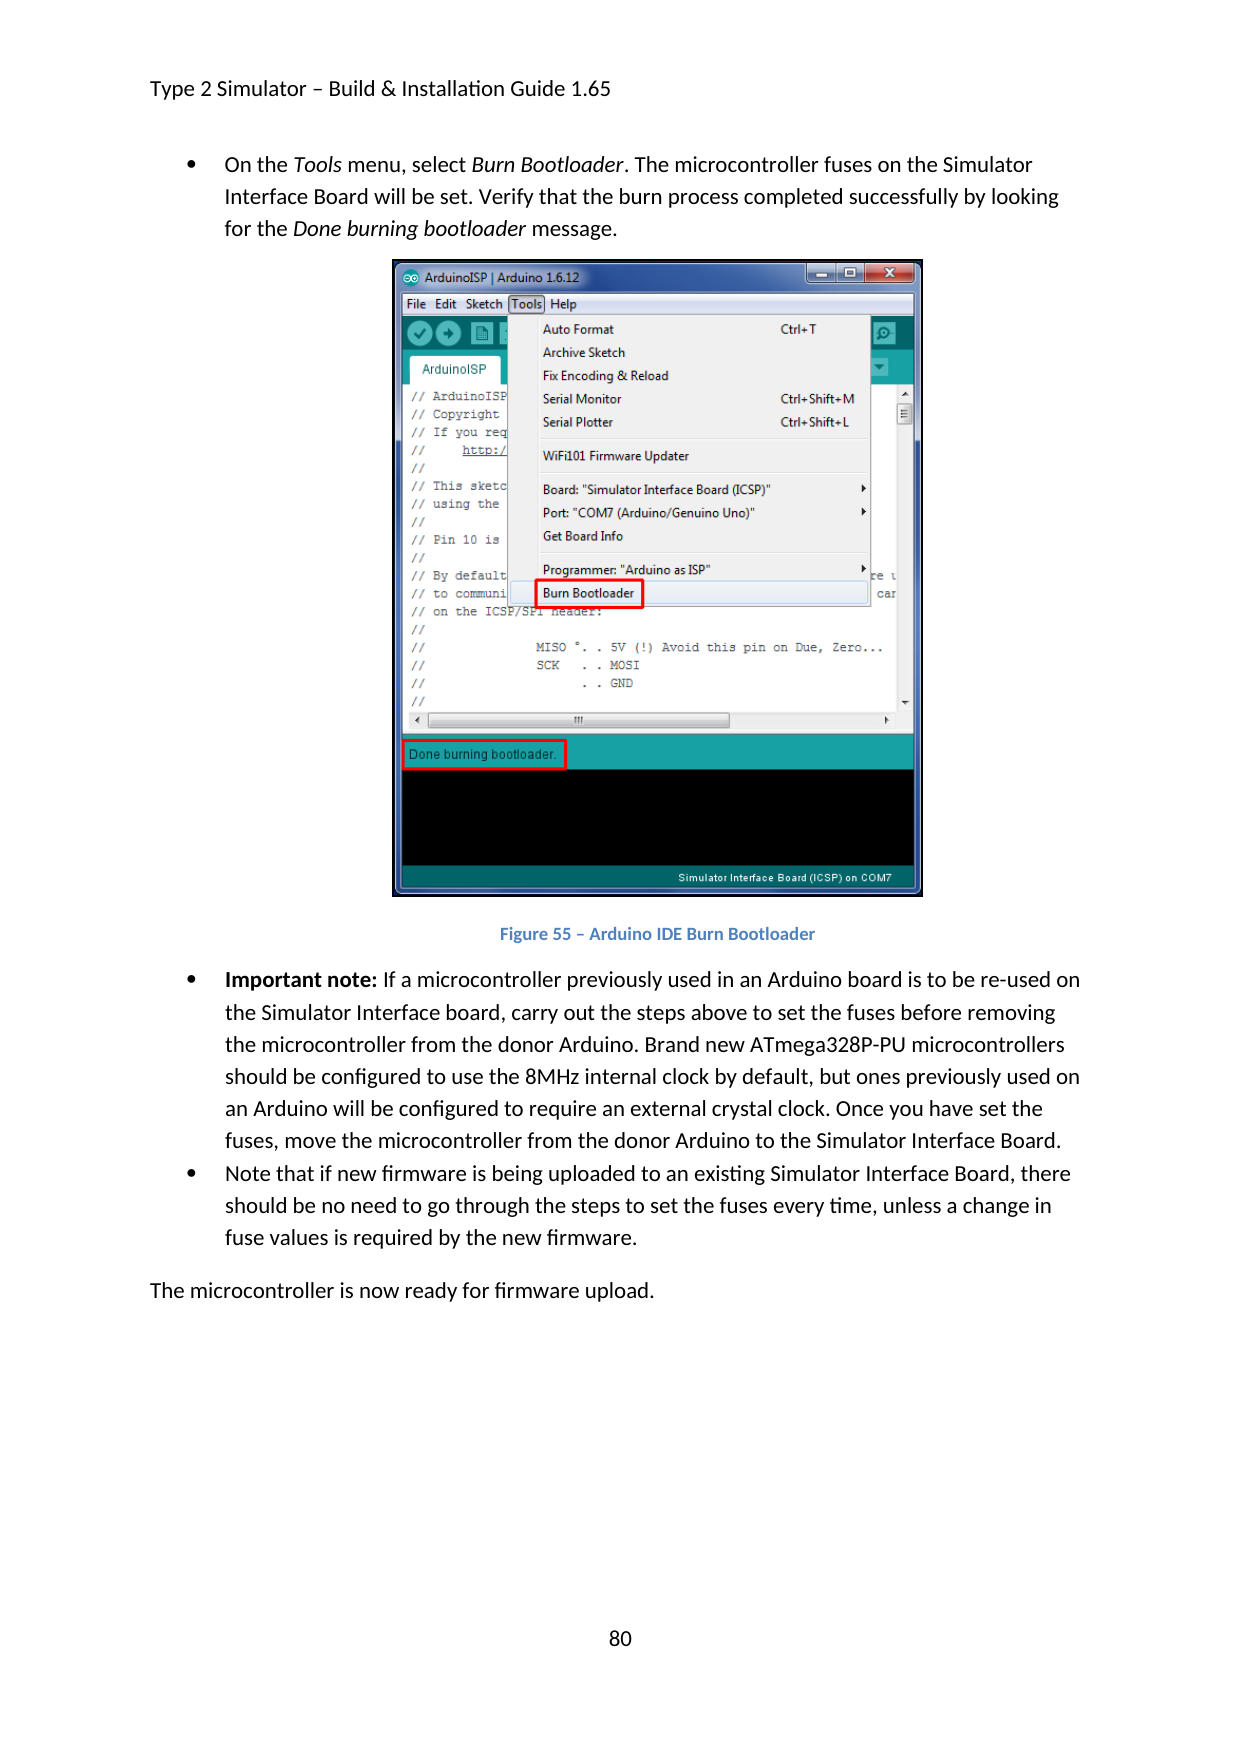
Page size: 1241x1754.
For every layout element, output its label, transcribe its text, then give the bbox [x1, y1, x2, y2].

list On the Tools menu, select Burn Bootloader. The microcontroller fuses on the Simulator Interface Board will be set. Verify that the burn process completed successfully by looking for the Done burning bootloader message. [187, 150, 1090, 242]
list Note that if new firmware is being uploaded to an existing Simulator Interface Board, there should be no need to go through the steps to set the fuses every time, unless a change in fuse values is required by the new firmware. [187, 1159, 1090, 1251]
picture [394, 261, 921, 895]
text Figure – Arduino IDE Burn Bootloader [225, 922, 1090, 945]
list Important note: If a microcontroller previously used in an Arduino board is to be re-used on the Simulator Interface board, carry out the steps above to set the fuses before removing the microcontroller from the donor Arduino. Brand new ATmega328P-PU microcontrollers should be configured to use the 8MHz internal clock by default, but ones previously used on an Arduino will be configured to require an external crystal clock. Once you have set the fuses, move the microcontroller from the donor Arduino to the Simulator Interface Board. [187, 966, 1090, 1154]
text The microcontroller is now ready for firmware upload. [150, 1276, 1090, 1304]
